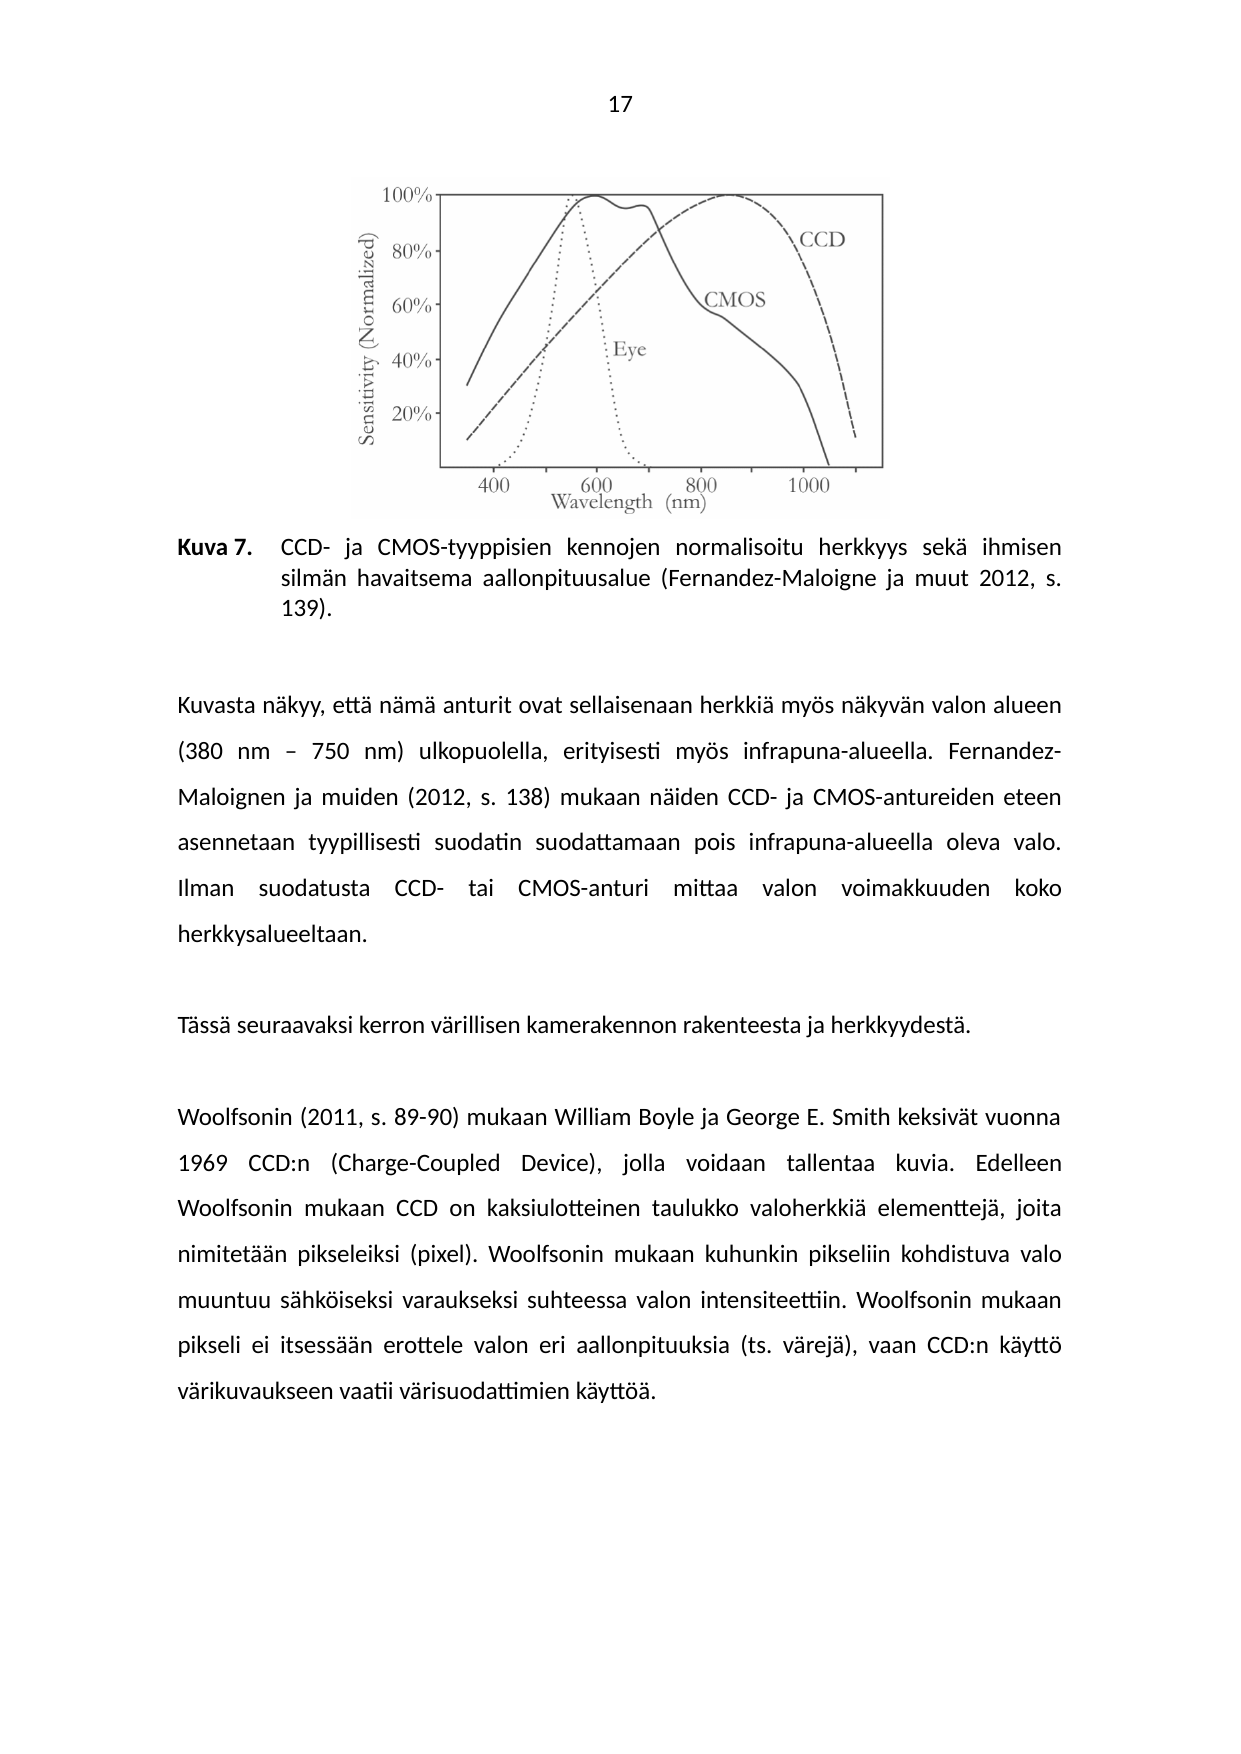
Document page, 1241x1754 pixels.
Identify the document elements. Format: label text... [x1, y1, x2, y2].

text Kuva 7. CCD- ja CMOS-tyyppisien kennojen normalisoitu herkkyys sekä ihmisen silmän havaitsema aallonpituusalue (Fernandez-Maloigne ja muut 2012, s. 139). [177, 531, 1063, 623]
picture [350, 177, 890, 519]
text Woolfsonin (2011, s. 89-90) mukaan William Boyle ja George E. Smith keksivät vuonna 1969 CCD:n (Charge-Coupled Device), jolla voidaan tallentaa kuvia. Edelleen Woolfsonin mukaan CCD on kaksiulotteinen taulukko valoherkkiä elementtejä, joita nimitetään pikseleiksi (pixel). Woolfsonin mukaan kuhunkin pikseliin kohdistuva valo muuntuu sähköiseksi varaukseksi suhteessa valon intensiteettiin. Woolfsonin mukaan pikseli ei itsessään erottele valon eri aallonpituuksia (ts. värejä), vaan CCD:n käyttö värikuvaukseen vaatii värisuodattimien käyttöä. [177, 1101, 1063, 1406]
text Tässä seuraavaksi kerron värillisen kamerakennon rakenteesta ja herkkyydestä. [177, 1009, 1063, 1040]
text Kuvasta näkyy, että nämä anturit ovat sellaisenaan herkkiä myös näkyvän valon alueen (380 nm – 750 nm) ulkopuolella, erityisesti myös infrapuna-alueella. Fernandez-Maloignen ja muiden (2012, s. 138) mukaan näiden CCD- ja CMOS-antureiden eteen asennetaan tyypillisesti suodatin suodattamaan pois infrapuna-alueella oleva valo. Ilman suodatusta CCD- tai CMOS-anturi mittaa valon voimakkuuden koko herkkysalueeltaan. [177, 689, 1063, 948]
